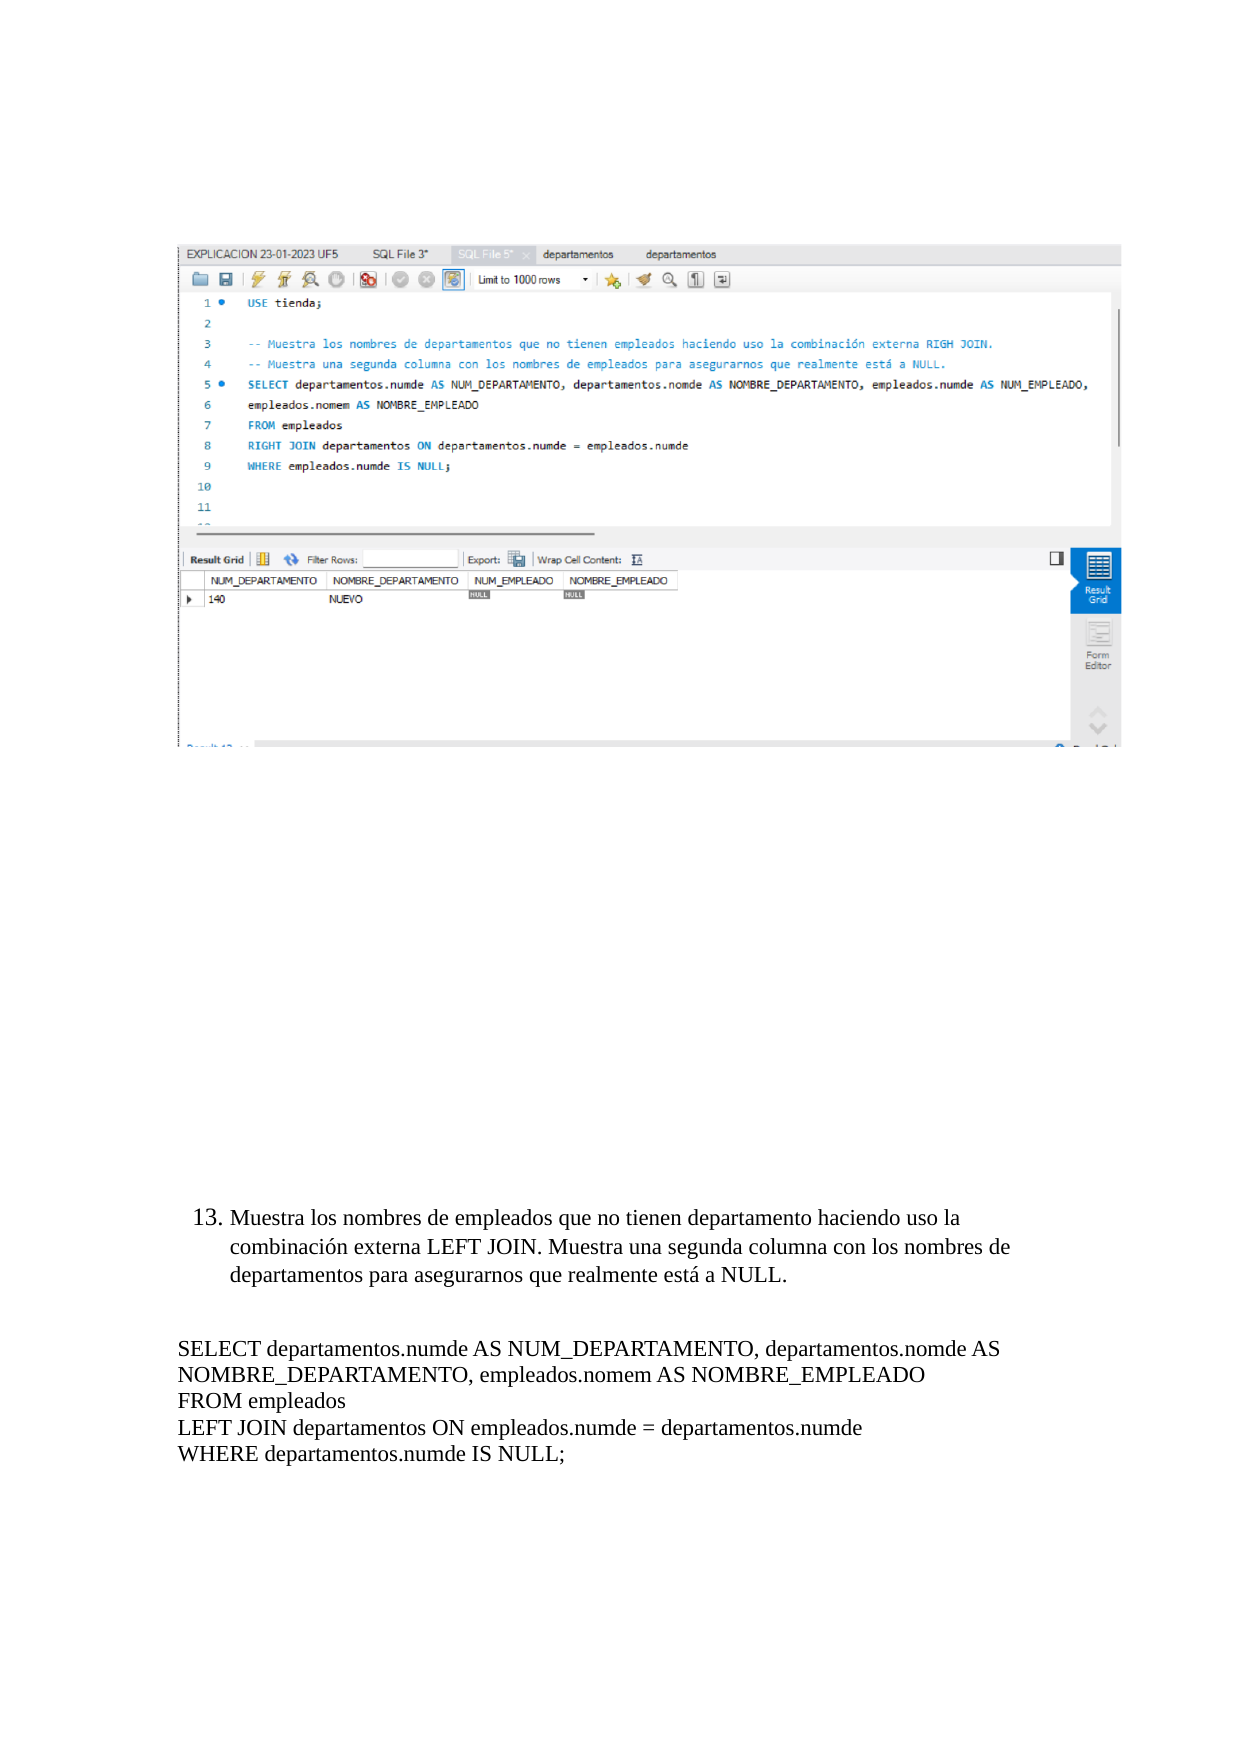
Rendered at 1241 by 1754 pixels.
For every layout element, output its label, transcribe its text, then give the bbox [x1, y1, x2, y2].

text FROM empleados [177, 1388, 1063, 1414]
list Muestra los nombres de empleados que no tienen departamento haciendo uso la combinación externa LEFT JOIN. Muestra una segunda columna con los nombres de departamentos para asegurarnos que realmente está a NULL. [192, 1202, 1063, 1288]
text LEFT JOIN departamentos ON empleados.numde = departamentos.numde [177, 1414, 1063, 1440]
text WHERE departamentos.numde IS NULL; [177, 1440, 1063, 1467]
text SELECT departamentos.numde AS NUM_DEPARTAMENTO, departamentos.nomde AS NOMBRE_DEPARTAMENTO, empleados.nomem AS NOMBRE_EMPLEADO [177, 1335, 1063, 1388]
picture [177, 244, 1122, 747]
